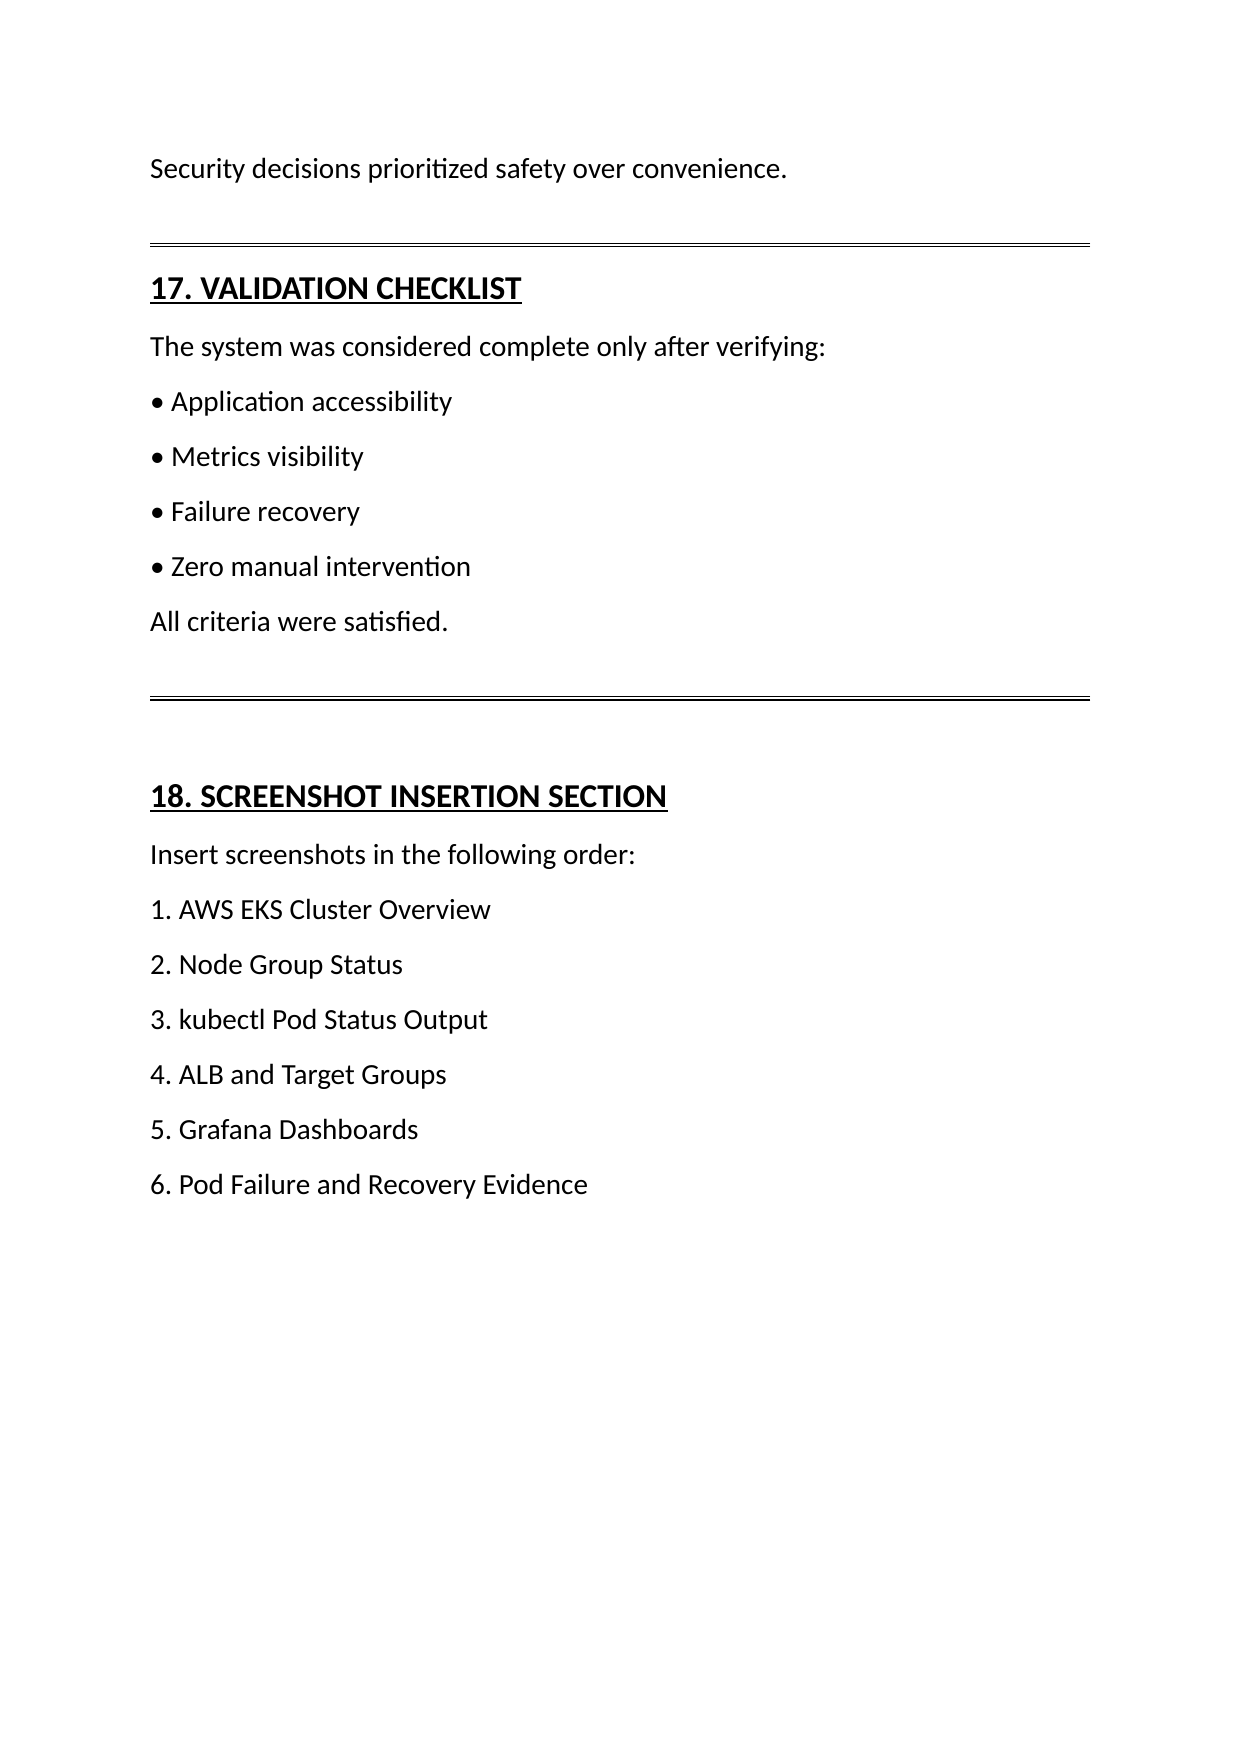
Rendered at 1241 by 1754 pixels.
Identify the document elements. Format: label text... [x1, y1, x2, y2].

text 4. ALB and Target Groups [150, 1056, 1090, 1092]
text 1. AWS EKS Cluster Overview [150, 891, 1090, 927]
text • Failure recovery [150, 493, 1090, 528]
text 17. VALIDATION CHECKLIST [150, 267, 1090, 308]
text Security decisions prioritized safety over convenience. [150, 150, 1090, 186]
text 5. Grafana Dashboards [150, 1111, 1090, 1147]
text • Zero manual intervention [150, 548, 1090, 584]
text The system was considered complete only after verifying: [150, 328, 1090, 363]
text Insert screenshots in the following order: [150, 836, 1090, 871]
text 6. Pod Failure and Recovery Evidence [150, 1166, 1090, 1202]
text All criteria were satisfied. [150, 603, 1090, 639]
text 2. Node Group Status [150, 946, 1090, 982]
text • Metrics visibility [150, 438, 1090, 473]
text 3. kubectl Pod Status Output [150, 1001, 1090, 1037]
text 18. SCREENSHOT INSERTION SECTION [150, 775, 1090, 816]
text • Application accessibility [150, 383, 1090, 418]
